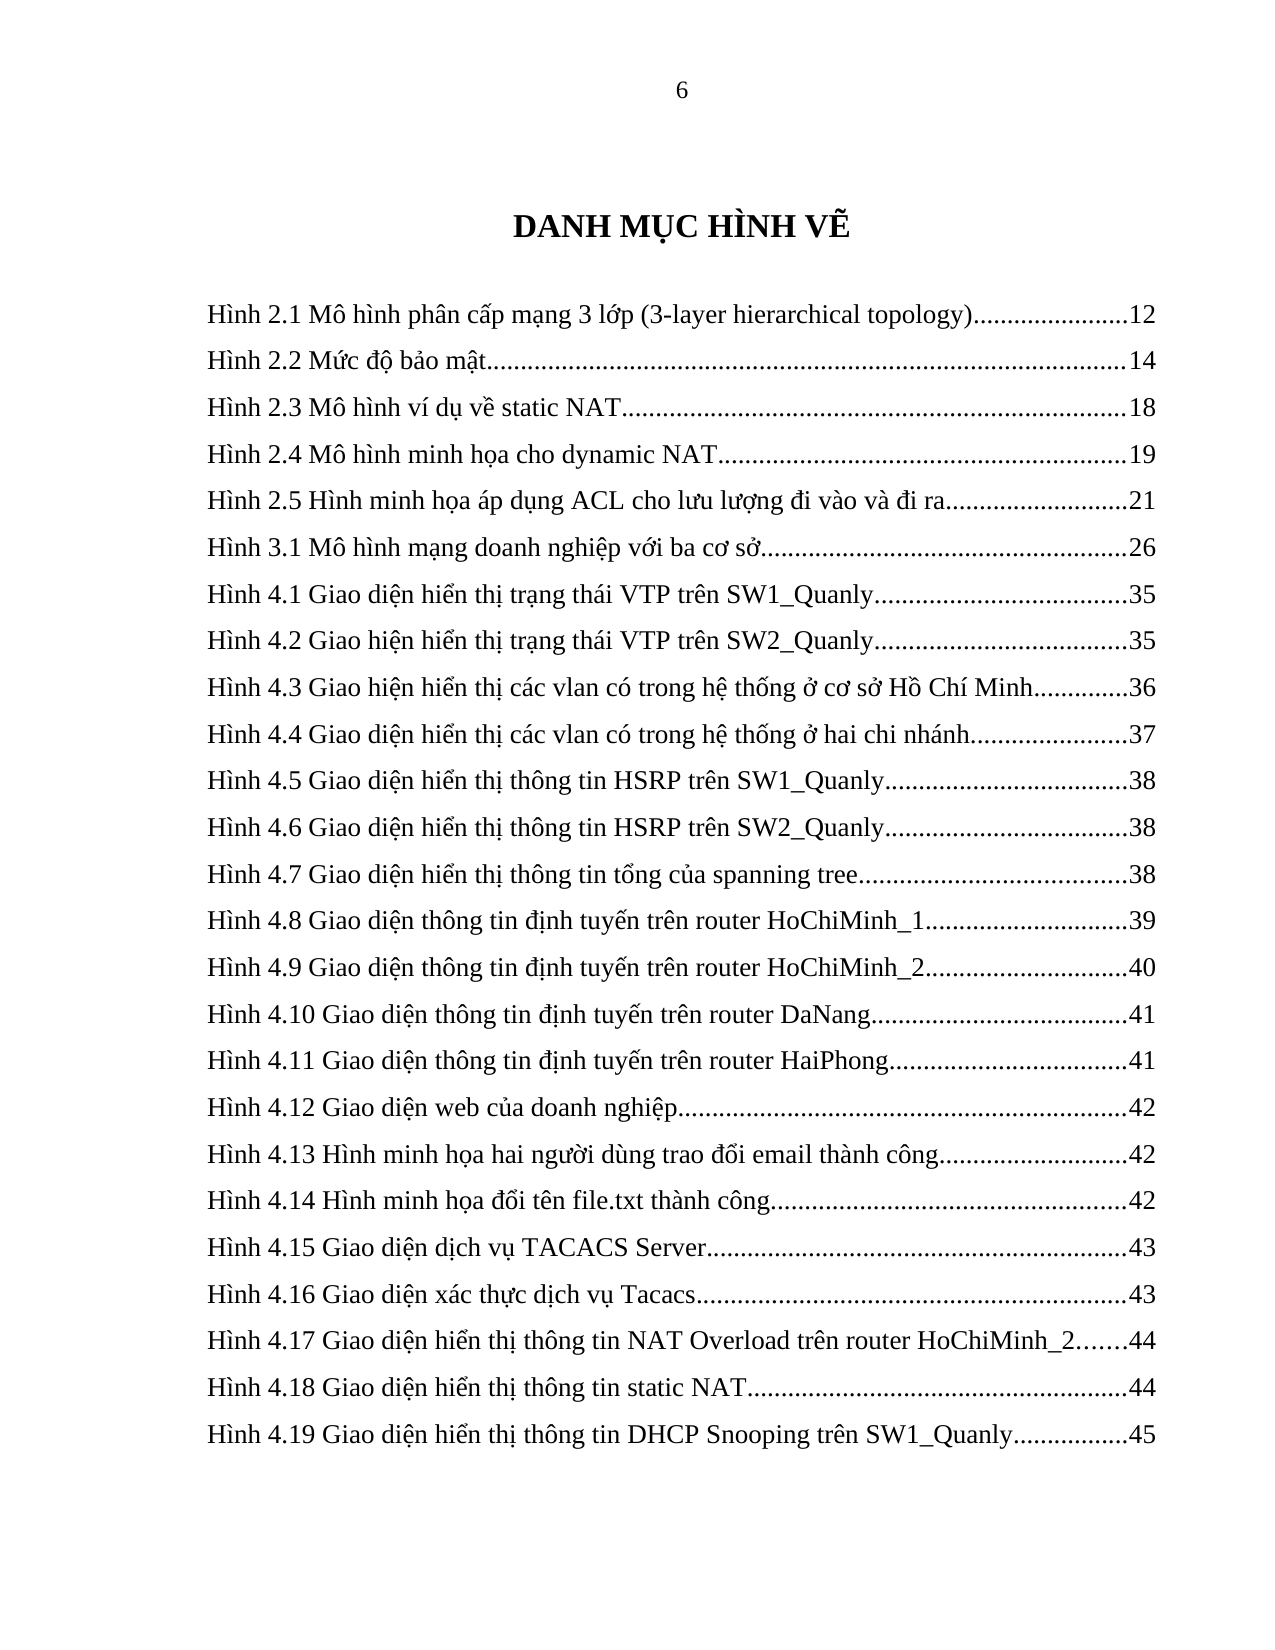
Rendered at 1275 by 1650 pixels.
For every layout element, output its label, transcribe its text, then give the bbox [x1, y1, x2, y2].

text Hình 4.15 Giao diện dịch vụ TACACS Server 43 [207, 1231, 1157, 1262]
text Hình 4.4 Giao diện hiển thị các vlan có trong hệ thống ở hai chi nhánh. 37 [207, 718, 1157, 749]
text Hình 4.19 Giao diện hiển thị thông tin DHCP Snooping trên SW1_Quanly 45 [207, 1418, 1157, 1449]
text Hình 4.9 Giao diện thông tin định tuyến trên router HoChiMinh_2 40 [207, 951, 1157, 982]
text Hình 4.1 Giao diện hiển thị trạng thái VTP trên SW1_Quanly 35 [207, 578, 1157, 609]
text Hình 2.3 Mô hình ví dụ về static NAT 18 [207, 391, 1157, 422]
text Hình 2.2 Mức độ bảo mật 14 [207, 344, 1157, 376]
text Hình 4.13 Hình minh họa hai người dùng trao đổi email thành công 42 [207, 1138, 1157, 1169]
text Hình 4.14 Hình minh họa đổi tên file.txt thành công 42 [207, 1184, 1157, 1216]
text DANH MỤC HÌNH VẼ [207, 207, 1157, 245]
text Hình 4.17 Giao diện hiển thị thông tin NAT Overload trên router HoChiMinh_2 44 [207, 1324, 1157, 1356]
text Hình 2.4 Mô hình minh họa cho dynamic NAT 19 [207, 438, 1157, 469]
text Hình 4.16 Giao diện xác thực dịch vụ Tacacs 43 [207, 1278, 1157, 1309]
text Hình 2.1 Mô hình phân cấp mạng 3 lớp (3-layer hierarchical topology) 12 [207, 298, 1157, 329]
text Hình 4.12 Giao diện web của doanh nghiệp 42 [207, 1091, 1157, 1122]
text Hình 4.2 Giao hiện hiển thị trạng thái VTP trên SW2_Quanly 35 [207, 624, 1157, 656]
text Hình 4.3 Giao hiện hiển thị các vlan có trong hệ thống ở cơ sở Hồ Chí Minh 36 [207, 671, 1157, 702]
text Hình 4.10 Giao diện thông tin định tuyến trên router DaNang 41 [207, 998, 1157, 1029]
text Hình 2.5 Hình minh họa áp dụng ACL cho lưu lượng đi vào và đi ra 21 [207, 484, 1157, 516]
text Hình 4.7 Giao diện hiển thị thông tin tổng của spanning tree 38 [207, 858, 1157, 889]
text Hình 4.5 Giao diện hiển thị thông tin HSRP trên SW1_Quanly 38 [207, 764, 1157, 796]
text Hình 4.18 Giao diện hiển thị thông tin static NAT 44 [207, 1371, 1157, 1402]
text Hình 4.6 Giao diện hiển thị thông tin HSRP trên SW2_Quanly 38 [207, 811, 1157, 842]
text Hình 4.11 Giao diện thông tin định tuyến trên router HaiPhong 41 [207, 1044, 1157, 1076]
text Hình 3.1 Mô hình mạng doanh nghiệp với ba cơ sở 26 [207, 531, 1157, 562]
text Hình 4.8 Giao diện thông tin định tuyến trên router HoChiMinh_1 39 [207, 904, 1157, 936]
